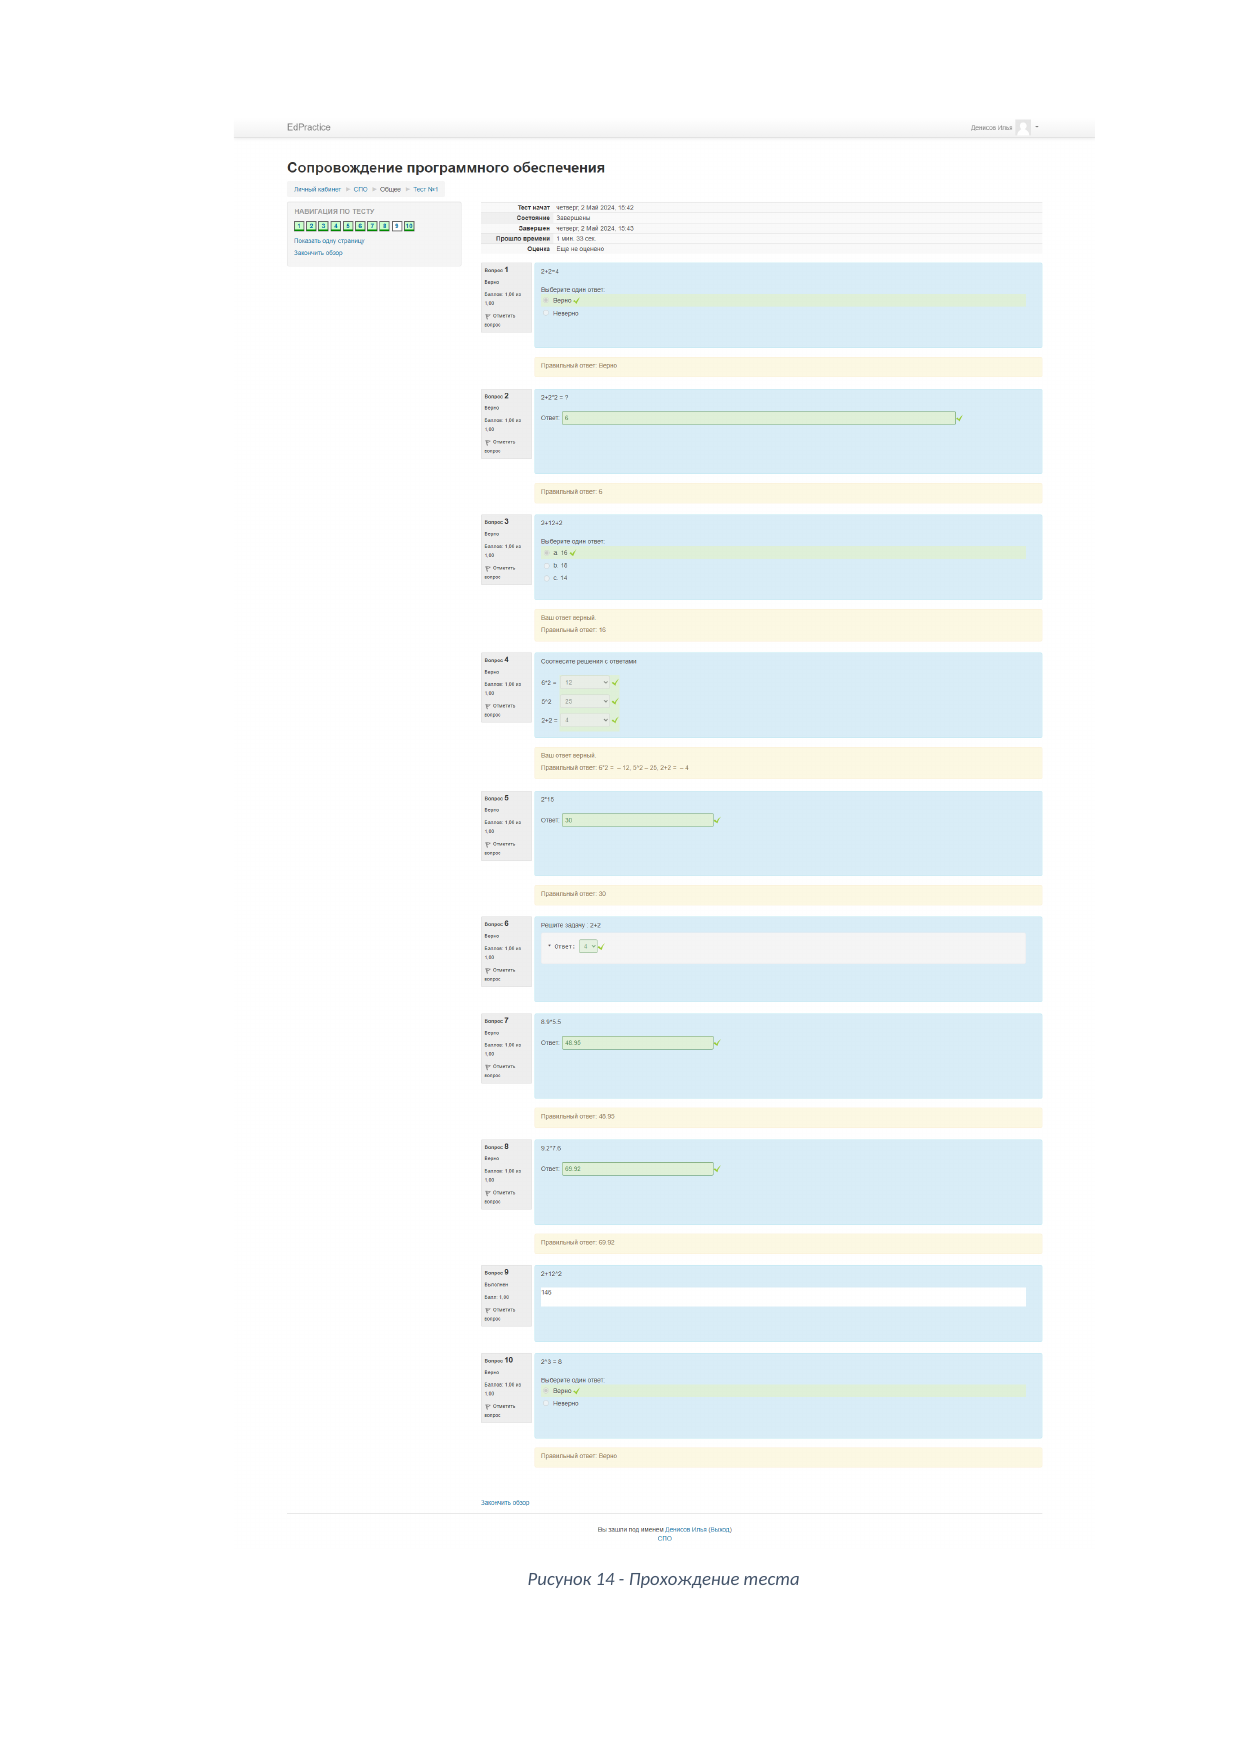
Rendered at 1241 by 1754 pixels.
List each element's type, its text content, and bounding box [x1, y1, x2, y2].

text Рисунок 14 - Прохождение теста [177, 1567, 1152, 1590]
picture [233, 118, 1095, 1549]
